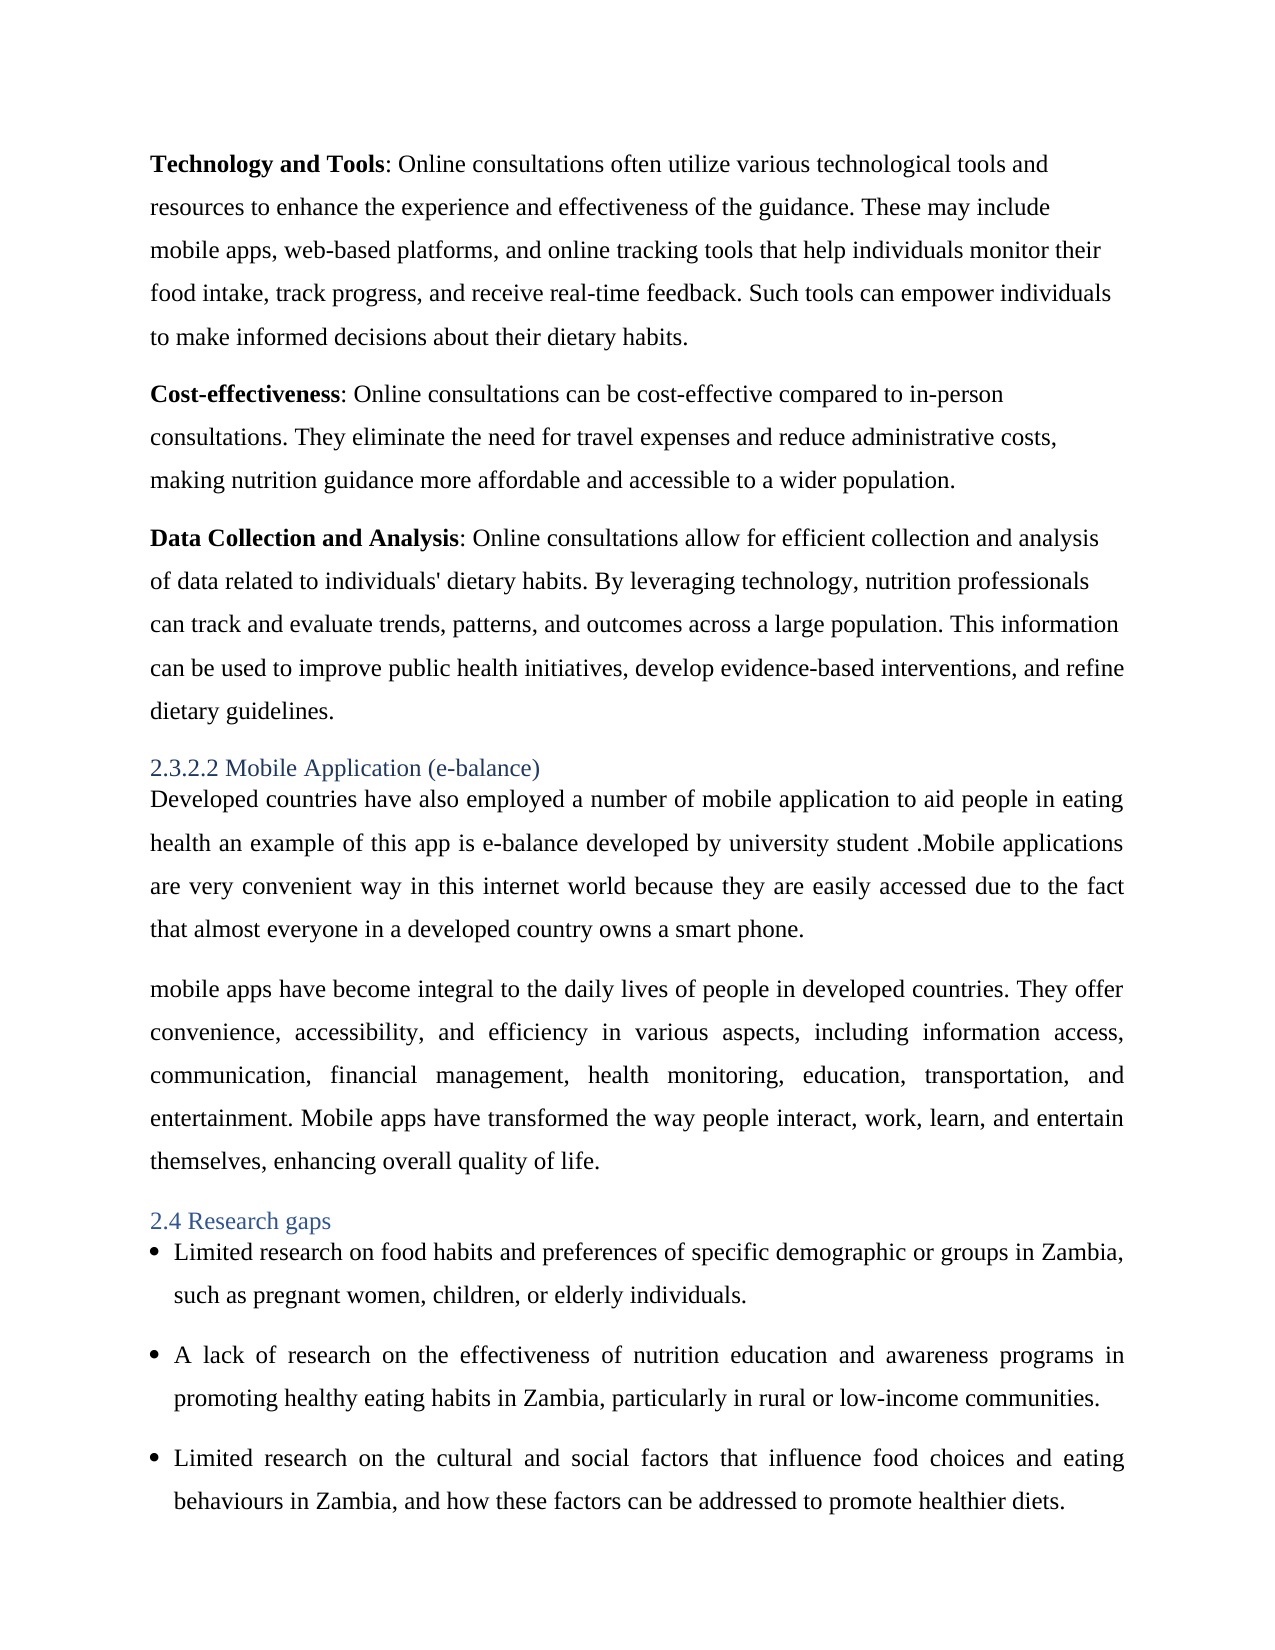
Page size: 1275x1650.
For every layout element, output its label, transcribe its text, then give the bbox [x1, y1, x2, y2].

list A lack of research on the effectiveness of nutrition education and awareness programs in promoting healthy eating habits in Zambia, particularly in rural or low-income communities. [150, 1340, 1125, 1412]
list Limited research on food habits and preferences of specific demographic or groups in Zambia, such as pregnant women, children, or elderly individuals. [150, 1237, 1125, 1309]
text Developed countries have also employed a number of mobile application to aid people in eating health an example of this app is e-balance developed by university student .Mobile applications are very convenient way in this internet world because they are easily accessed due to the fact that almost everyone in a developed country owns a smart phone. [150, 784, 1125, 943]
text Data Collection and Analysis: Online consultations allow for efficient collection and analysis of data related to individuals' dietary habits. By leveraging technology, nutrition professionals can track and evaluate trends, patterns, and outcomes across a large population. This information can be used to improve public health initiatives, develop evidence-based interventions, and refine dietary guidelines. [150, 523, 1125, 724]
text Cost-effectiveness: Online consultations can be cost-effective compared to in-person consultations. They eliminate the need for travel expenses and reduce administrative costs, making nutrition guidance more affordable and accessible to a wider population. [150, 379, 1125, 494]
text mobile apps have become integral to the daily lives of people in developed countries. They offer convenience, accessibility, and efficiency in various aspects, including information access, communication, financial management, health monitoring, education, transportation, and entertainment. Mobile apps have transformed the way people interact, work, learn, and entertain themselves, enhancing overall quality of life. [150, 974, 1125, 1175]
text Technology and Tools: Online consultations often utilize various technological tools and resources to enhance the experience and effectiveness of the guidance. These may include mobile apps, web-based platforms, and online tracking tools that help individuals monitor their food intake, track progress, and receive real-time feedback. Such tools can empower individuals to make informed decisions about their dietary habits. [150, 149, 1125, 350]
list Limited research on the cultural and social factors that influence food choices and eating behaviours in Zambia, and how these factors can be addressed to promote healthier diets. [150, 1443, 1125, 1515]
subtitle 2.3.2.2 Mobile Application (e-balance) [150, 753, 1125, 782]
subtitle 2.4 Research gaps [150, 1206, 1125, 1235]
